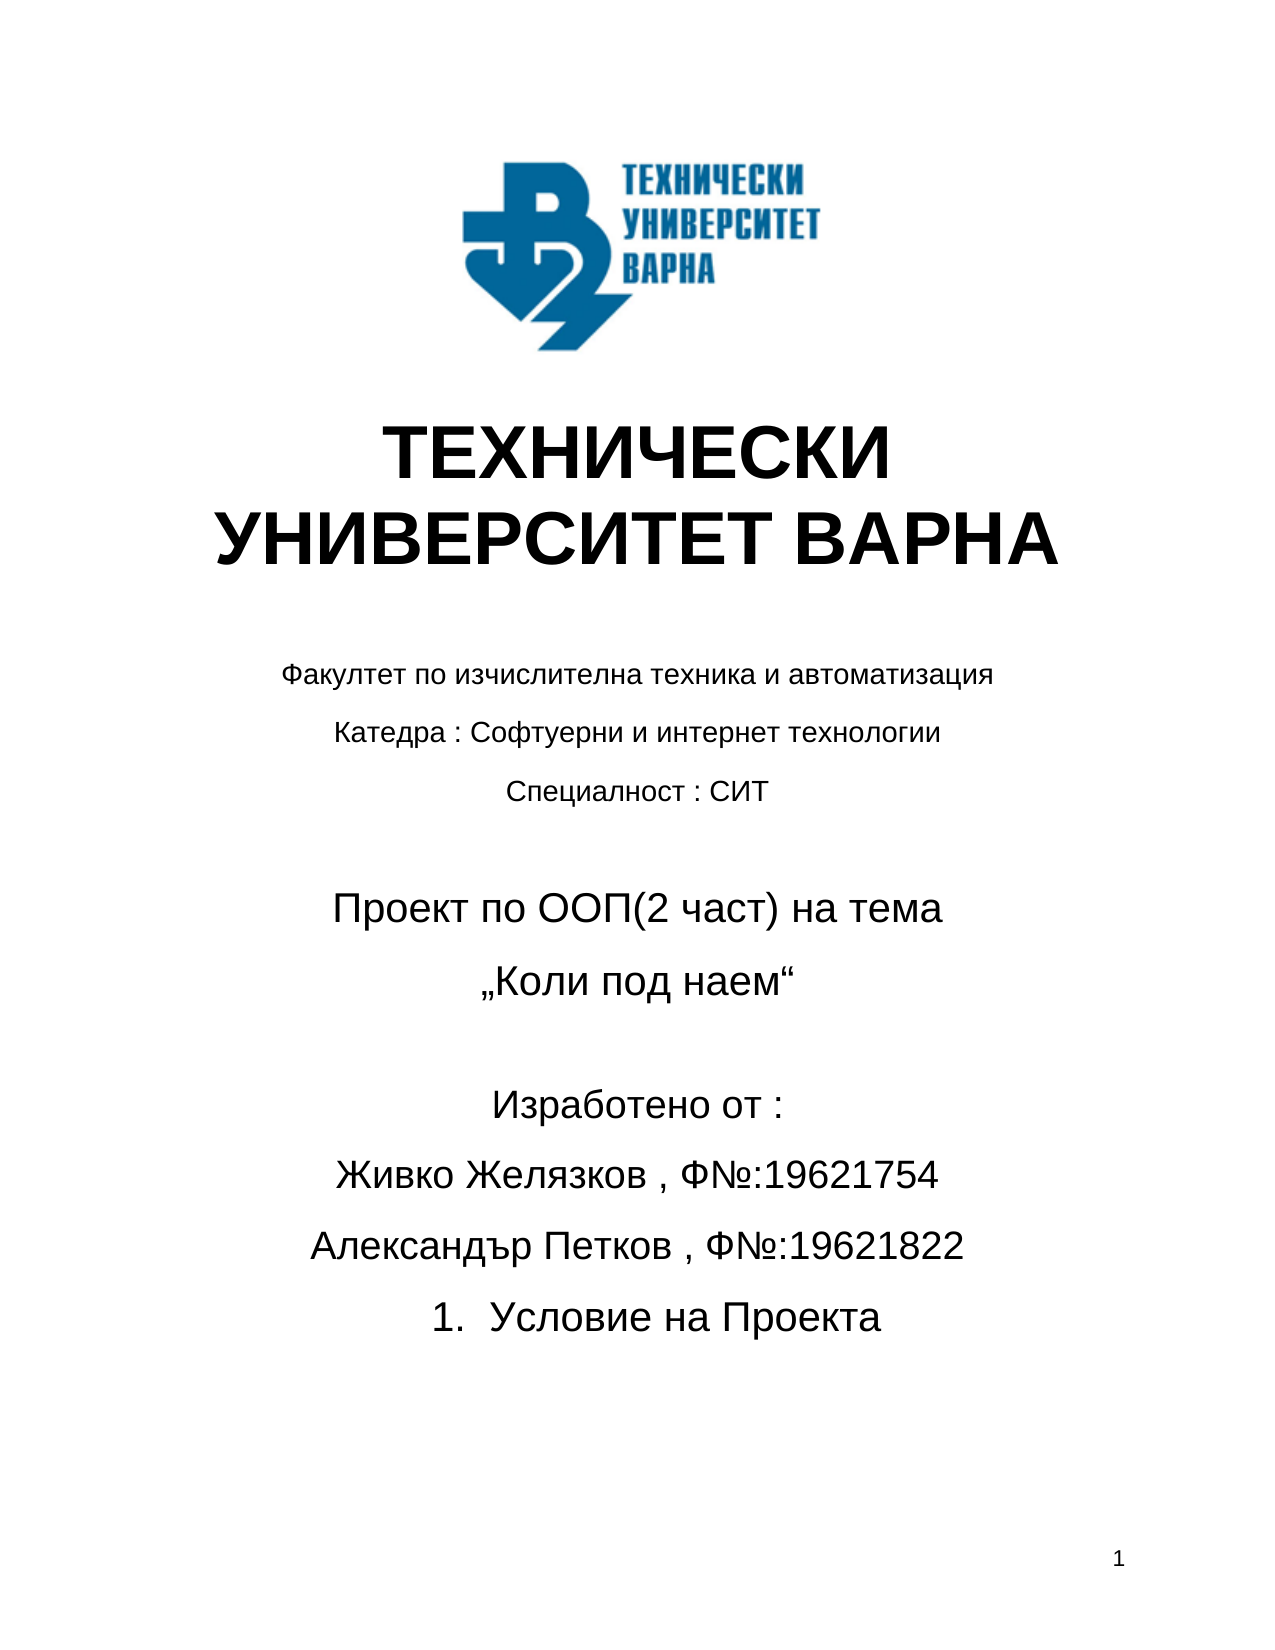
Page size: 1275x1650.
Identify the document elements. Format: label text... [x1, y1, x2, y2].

text Александър Петков , Ф№:19621822 [150, 1222, 1125, 1268]
text ТЕХНИЧЕСКИ УНИВЕРСИТЕТ ВАРНА [150, 408, 1125, 580]
text Факултет по изчислителна техника и автоматизация [150, 657, 1125, 690]
text Изработено от : [150, 1081, 1125, 1126]
picture [461, 150, 821, 383]
text „Коли под наем“ [150, 957, 1125, 1004]
text Катедра : Софтуерни и интернет технологии [150, 715, 1125, 749]
text 1. Условие на Проекта [187, 1293, 1125, 1341]
text Специалност : СИТ [150, 774, 1125, 807]
text Проект по ООП(2 част) на тема [150, 884, 1125, 932]
text Живко Желязков , Ф№:19621754 [150, 1151, 1125, 1197]
